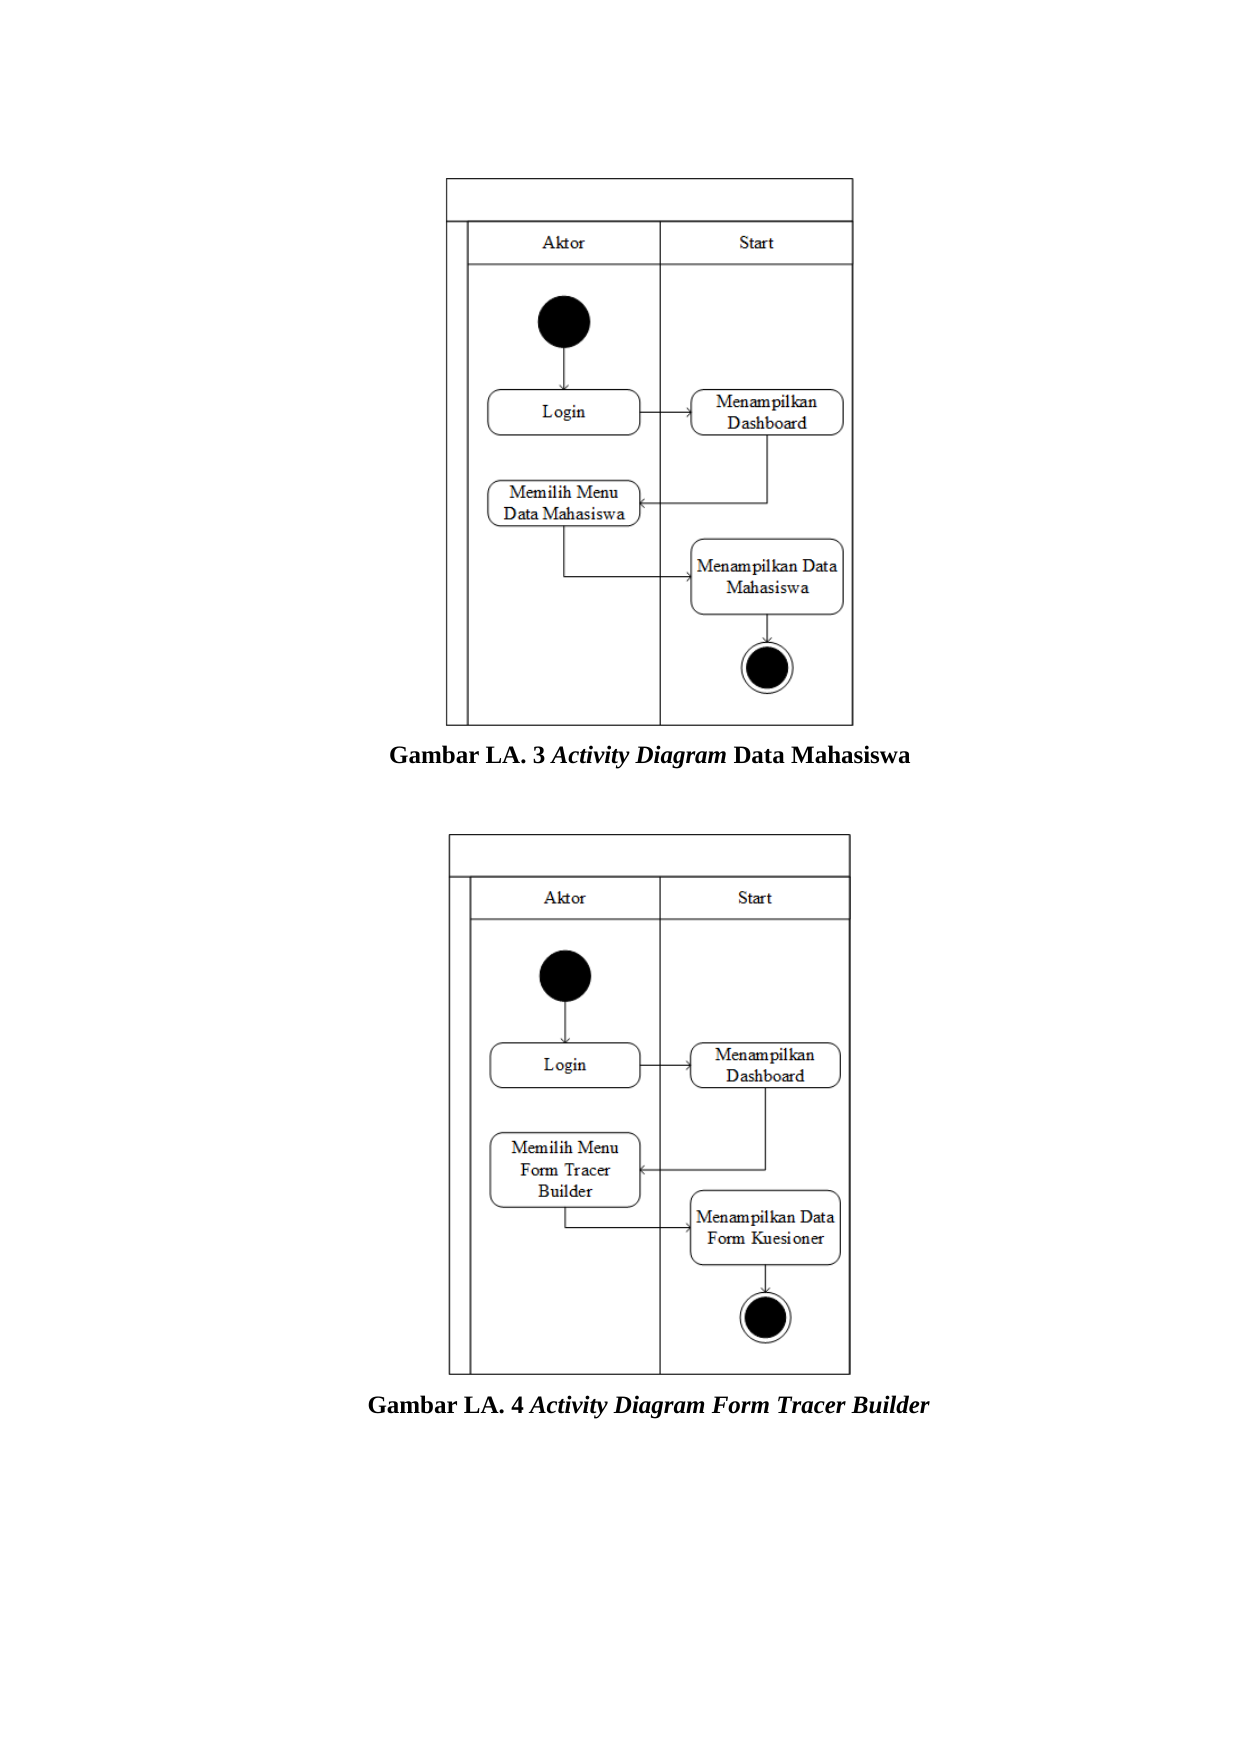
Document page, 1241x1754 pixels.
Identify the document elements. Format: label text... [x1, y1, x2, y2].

picture [445, 177, 854, 727]
text Gambar LA. 3 Activity Diagram Data Mahasiswa [236, 741, 1063, 769]
picture [448, 833, 851, 1376]
text Gambar LA. 4 Activity Diagram Form Tracer Builder [236, 1390, 1063, 1419]
